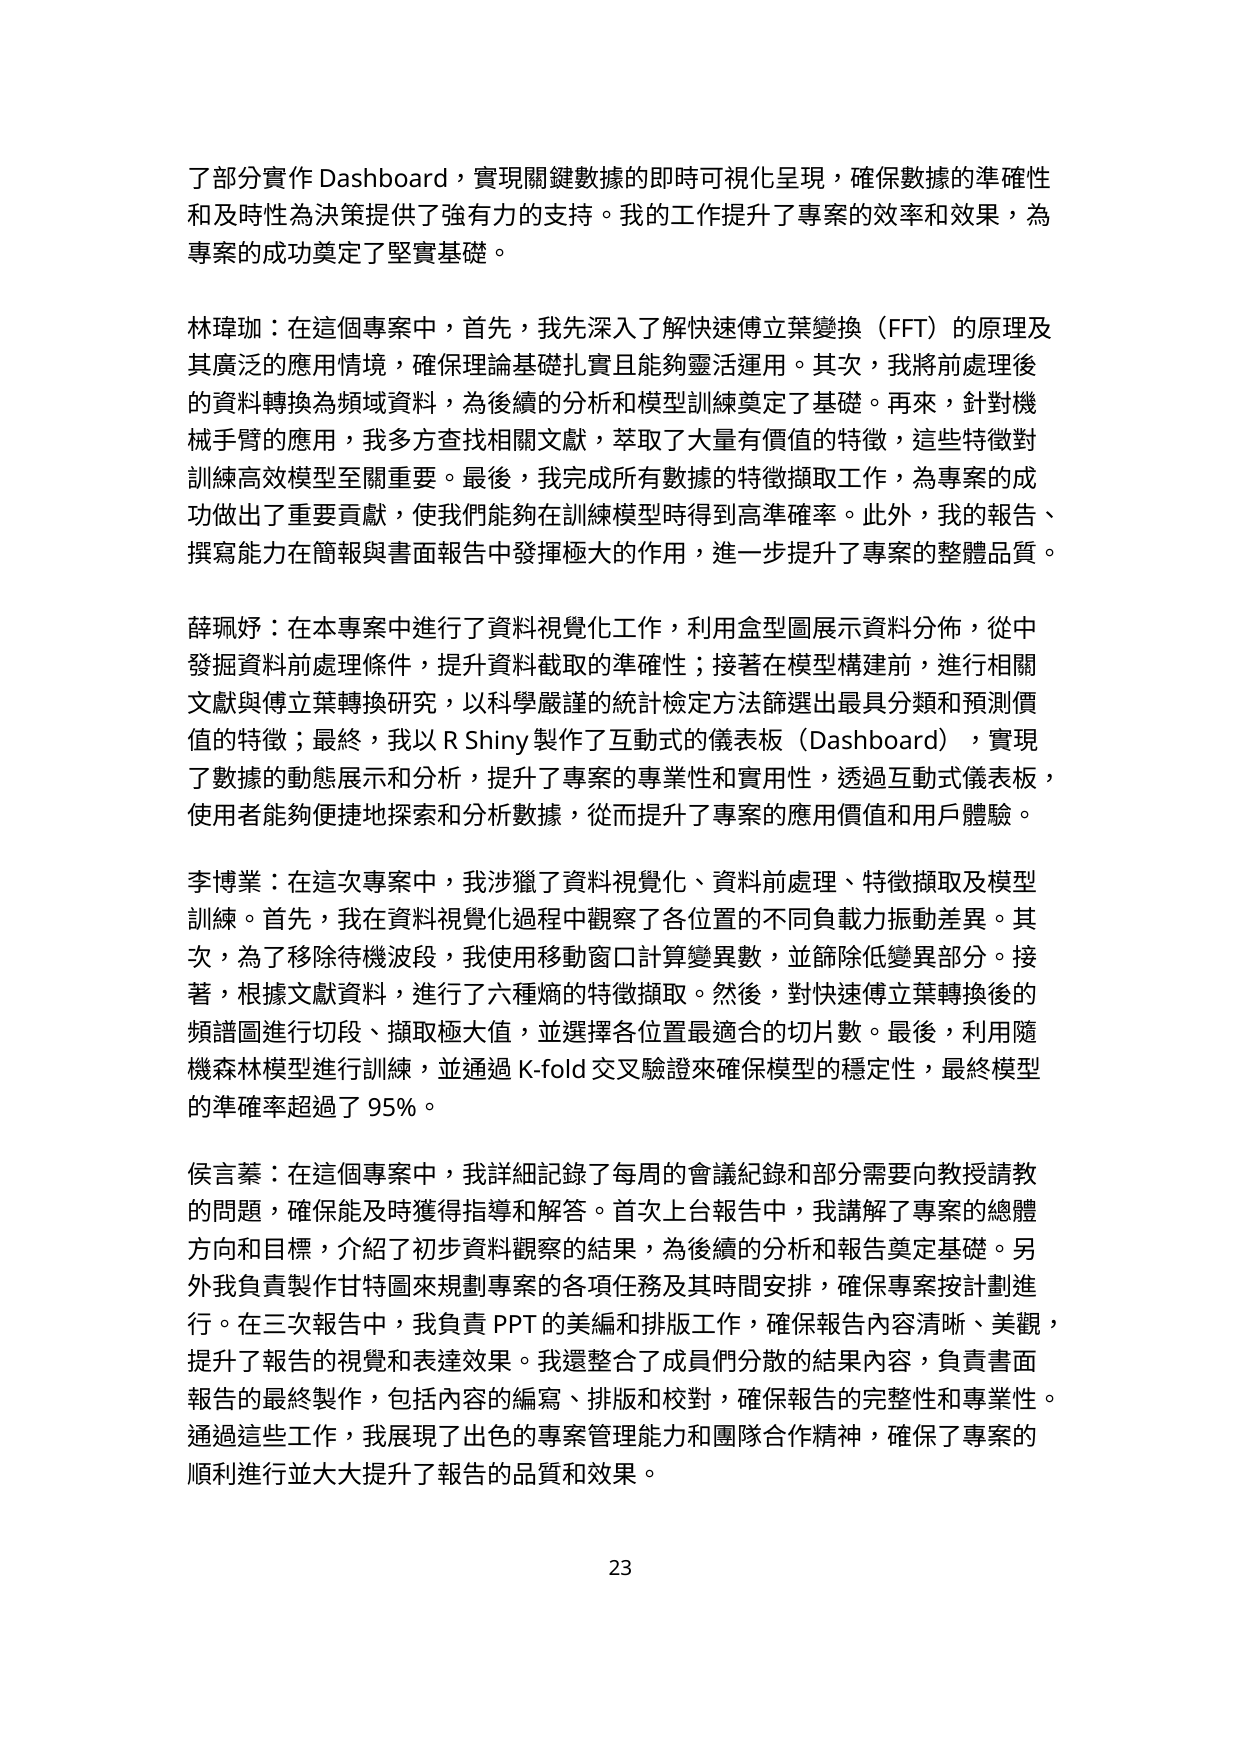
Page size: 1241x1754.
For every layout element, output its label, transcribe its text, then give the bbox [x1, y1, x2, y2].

text 薛珮妤：在本專案中進行了資料視覺化工作，利用盒型圖展示資料分佈，從中發掘資料前處理條件，提升資料截取的準確性；接著在模型構建前，進行相關文獻與傅立葉轉換研究，以科學嚴謹的統計檢定方法篩選出最具分類和預測價值的特徵；最終，我以R Shiny製作了互動式的儀表板（Dashboard），實現了數據的動態展示和分析，提升了專案的專業性和實用性，透過互動式儀表板，使用者能夠便捷地探索和分析數據，從而提升了專案的應用價值和用戶體驗。 [187, 608, 1053, 833]
text 李博業：在這次專案中，我涉獵了資料視覺化、資料前處理、特徵擷取及模型訓練。首先，我在資料視覺化過程中觀察了各位置的不同負載力振動差異。其次，為了移除待機波段，我使用移動窗口計算變異數，並篩除低變異部分。接著，根據文獻資料，進行了六種熵的特徵擷取。然後，對快速傅立葉轉換後的頻譜圖進行切段、擷取極大值，並選擇各位置最適合的切片數。最後，利用隨機森林模型進行訓練，並通過K-fold交叉驗證來確保模型的穩定性，最終模型的準確率超過了95%。 [187, 862, 1053, 1124]
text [187, 158, 1053, 270]
text 林瑋珈：在這個專案中，首先，我先深入了解快速傅立葉變換（FFT）的原理及其廣泛的應用情境，確保理論基礎扎實且能夠靈活運用。其次，我將前處理後的資料轉換為頻域資料，為後續的分析和模型訓練奠定了基礎。再來，針對機械手臂的應用，我多方查找相關文獻，萃取了大量有價值的特徵，這些特徵對訓練高效模型至關重要。最後，我完成所有數據的特徵擷取工作，為專案的成功做出了重要貢獻，使我們能夠在訓練模型時得到高準確率。此外，我的報告、撰寫能力在簡報與書面報告中發揮極大的作用，進一步提升了專案的整體品質。 [187, 308, 1053, 570]
text 侯言蓁：在這個專案中，我詳細記錄了每周的會議紀錄和部分需要向教授請教的問題，確保能及時獲得指導和解答。首次上台報告中，我講解了專案的總體方向和目標，介紹了初步資料觀察的結果，為後續的分析和報告奠定基礎。另外我負責製作甘特圖來規劃專案的各項任務及其時間安排，確保專案按計劃進行。在三次報告中，我負責PPT的美編和排版工作，確保報告內容清晰、美觀，提升了報告的視覺和表達效果。我還整合了成員們分散的結果內容，負責書面報告的最終製作，包括內容的編寫、排版和校對，確保報告的完整性和專業性。通過這些工作，我展現了出色的專案管理能力和團隊合作精神，確保了專案的順利進行並大大提升了報告的品質和效果。 [187, 1153, 1053, 1491]
